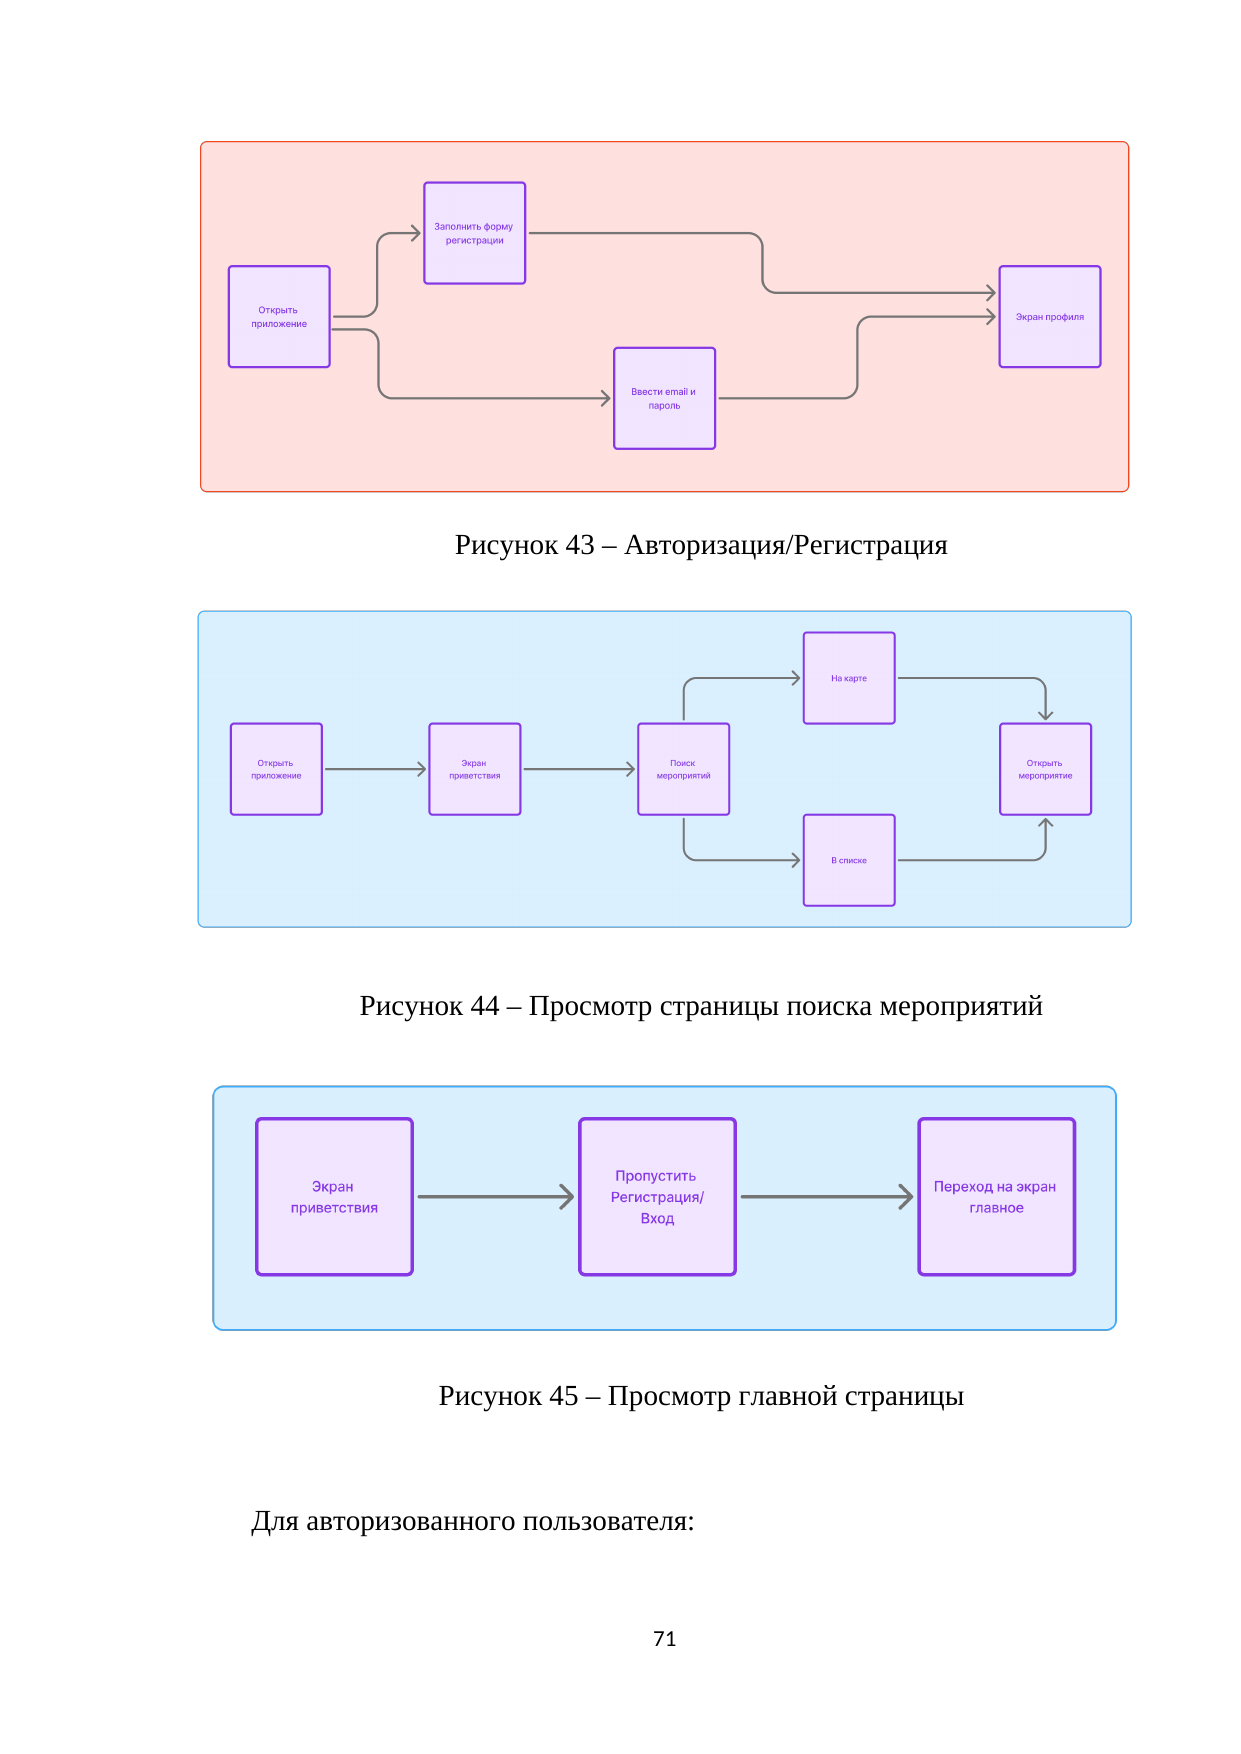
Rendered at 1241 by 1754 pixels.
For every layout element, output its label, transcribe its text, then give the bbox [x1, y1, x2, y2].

picture [177, 118, 1152, 515]
picture [177, 590, 1152, 948]
text Просмотр страницы поиска мероприятий [251, 988, 1152, 1022]
list Для авторизованного пользователя: [251, 1503, 1152, 1537]
text Авторизация/Регистрация [251, 527, 1152, 561]
picture [177, 1051, 1152, 1366]
text Просмотр главной страницы [251, 1378, 1152, 1411]
